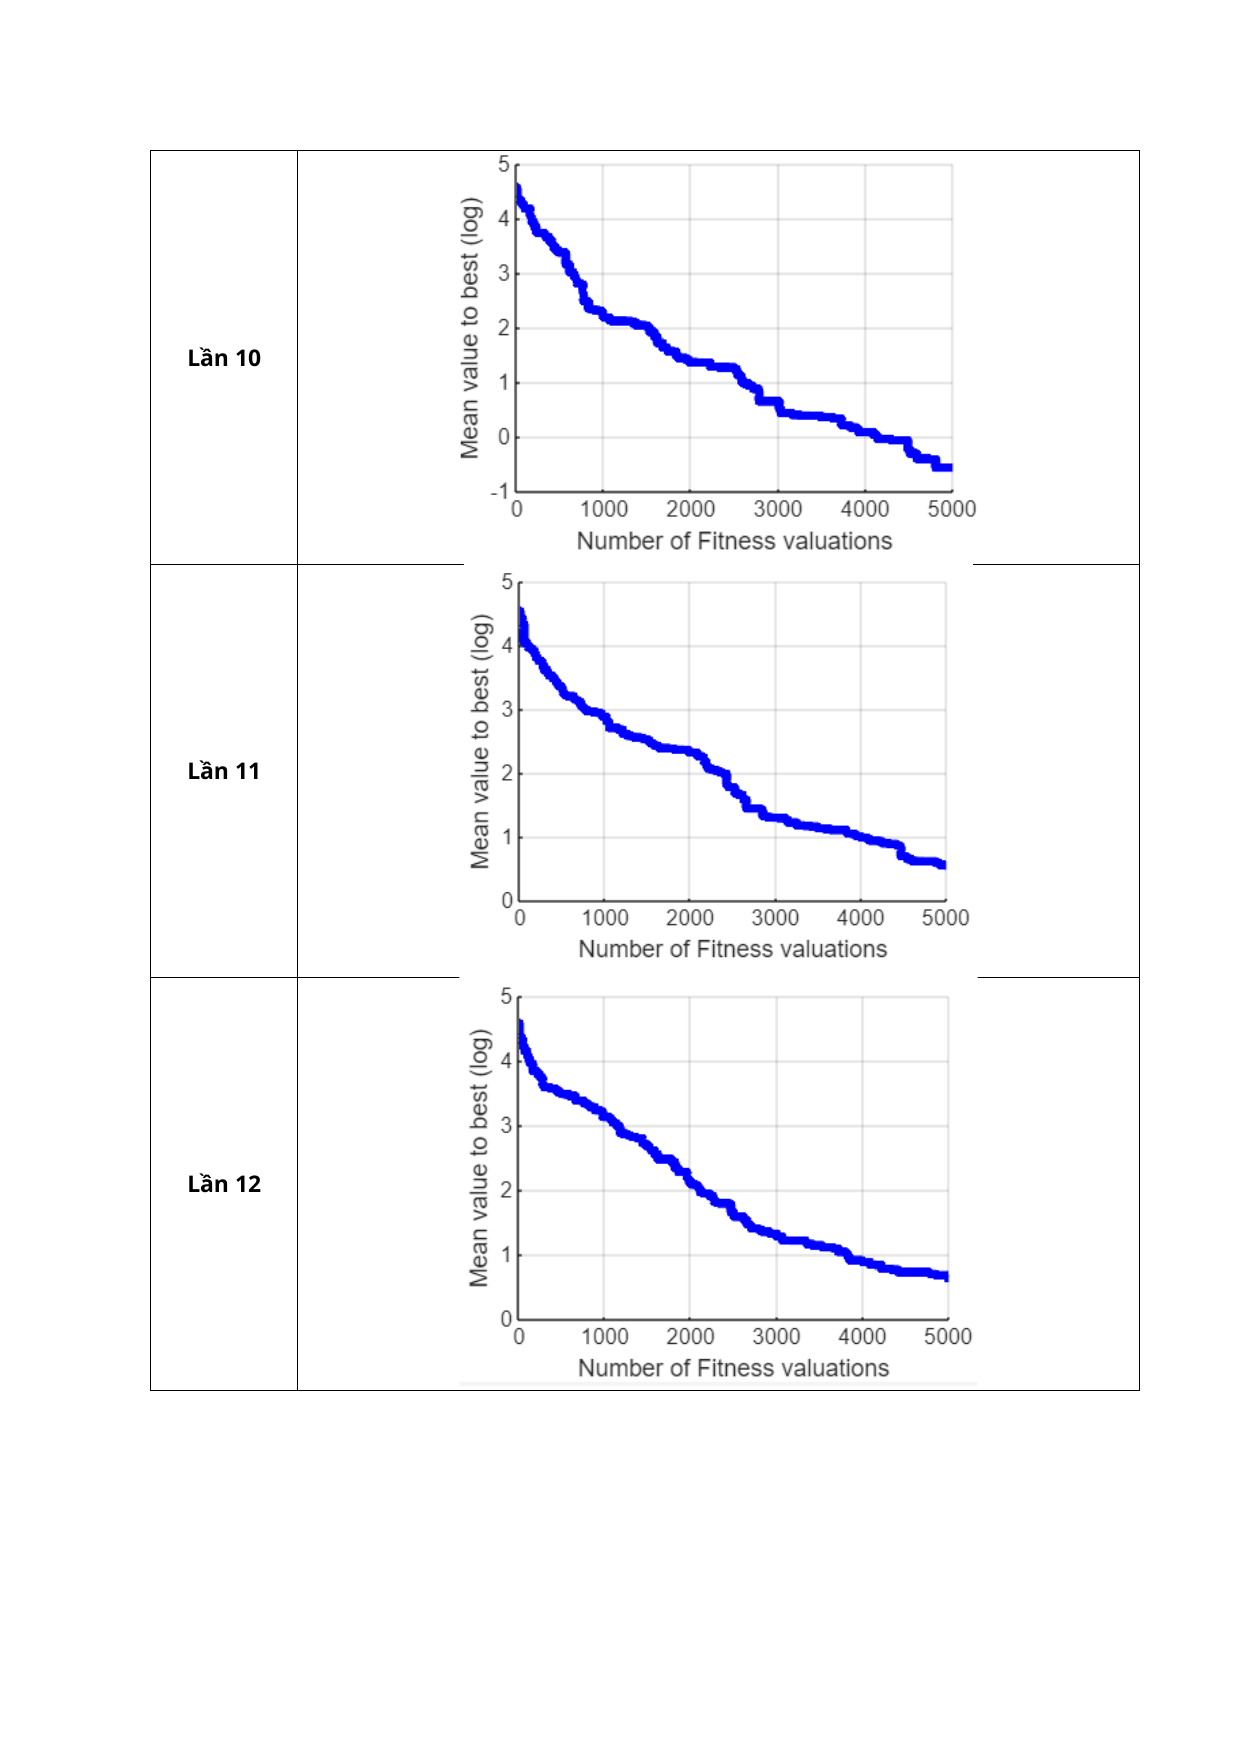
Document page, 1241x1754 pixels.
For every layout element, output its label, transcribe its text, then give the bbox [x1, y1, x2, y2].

picture [460, 151, 977, 555]
table_cell [298, 151, 1139, 563]
table_cell [298, 565, 1139, 977]
table_cell [298, 978, 1139, 1390]
picture [459, 977, 978, 1386]
table_cell Lần 11 [151, 565, 297, 977]
table_cell Lần 12 [151, 978, 297, 1390]
table_cell Lần 10 [151, 151, 297, 563]
picture [463, 564, 973, 960]
